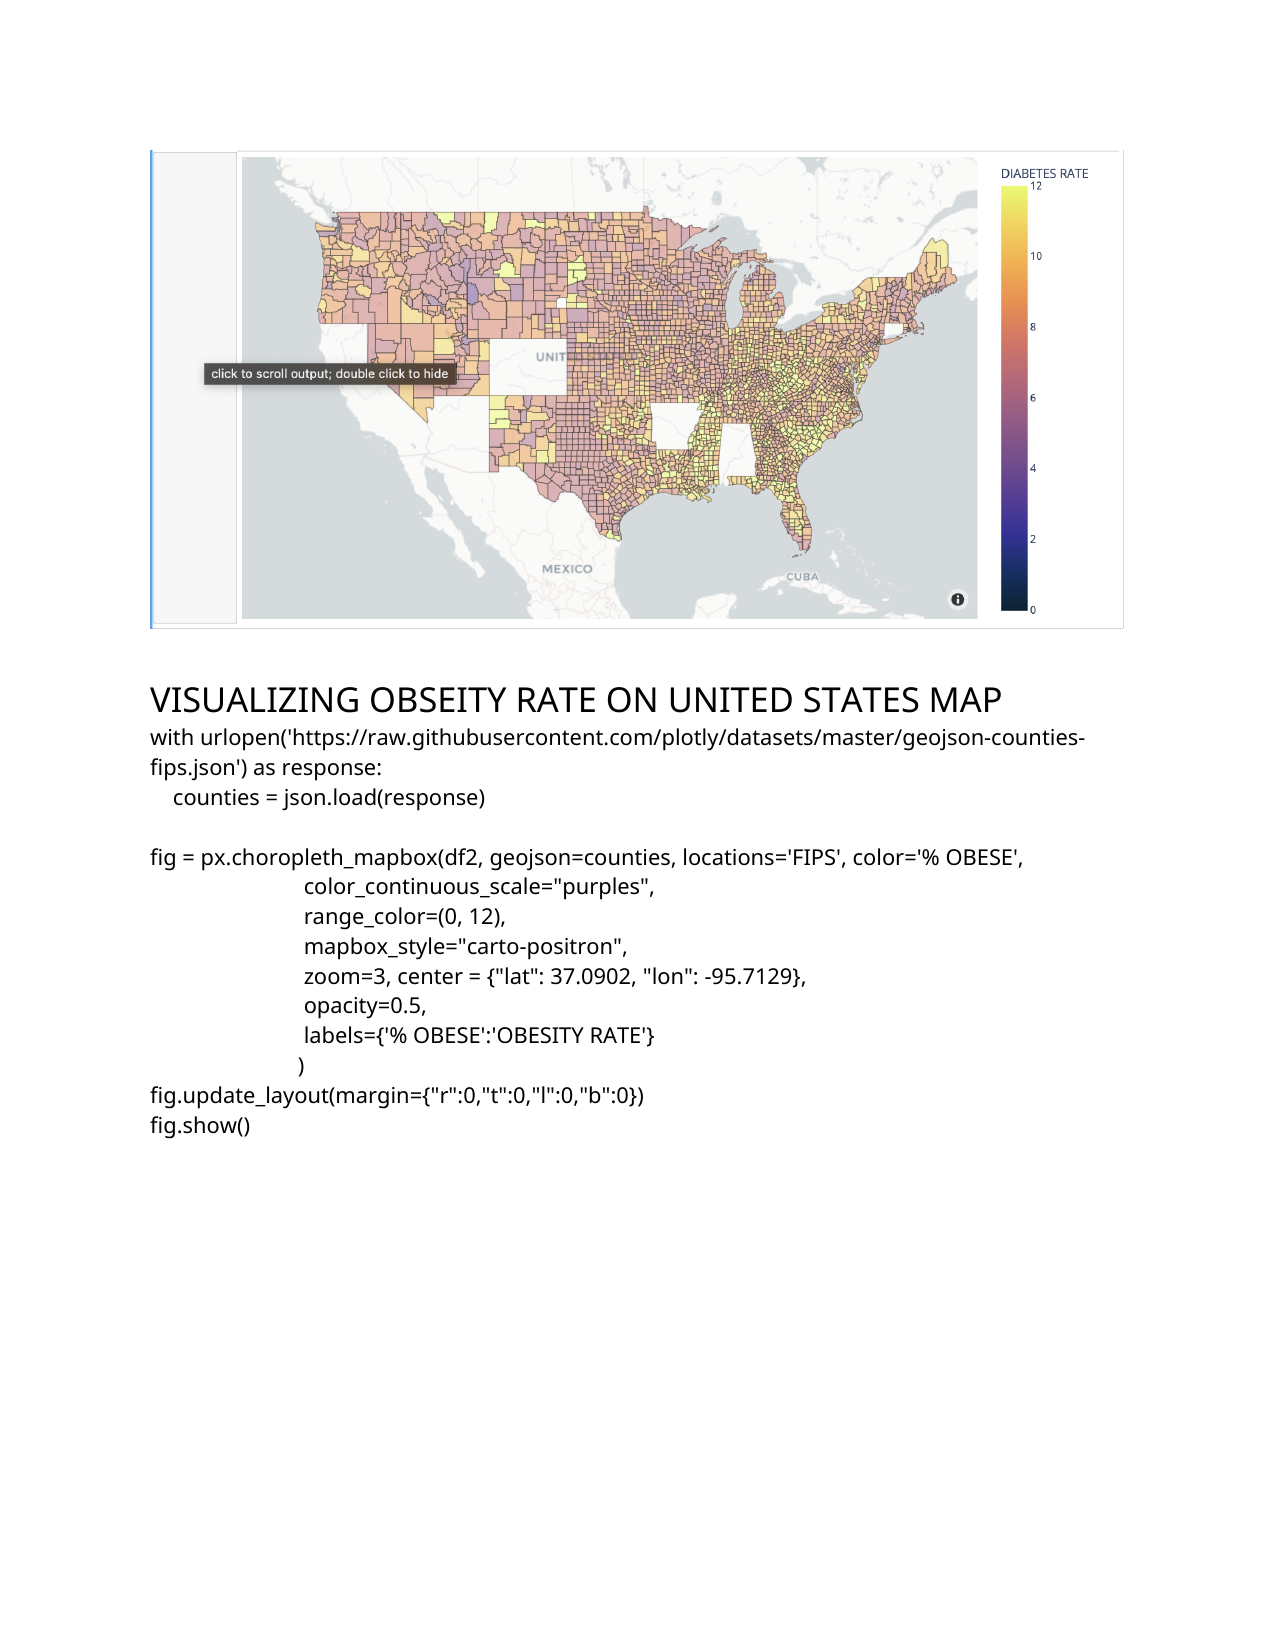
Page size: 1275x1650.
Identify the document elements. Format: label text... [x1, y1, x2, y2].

text fig.show() [150, 1110, 1125, 1139]
text range_color=(0, 12), [150, 901, 1125, 931]
text mapbox_style="carto-positron", [150, 931, 1125, 961]
text labels={'% OBESE':'OBESITY RATE'} [150, 1020, 1125, 1050]
text opacity=0.5, [150, 991, 1125, 1020]
text with urlopen('https://raw.githubusercontent.com/plotly/datasets/master/geojson-counties-fips.json') as response: [150, 722, 1125, 782]
text zoom=3, center = {"lat": 37.0902, "lon": -95.7129}, [150, 961, 1125, 991]
text color_continuous_scale="purples", [150, 871, 1125, 901]
text ) [150, 1050, 1125, 1080]
subtitle VISUALIZING OBSEITY RATE ON UNITED STATES MAP [150, 676, 1125, 722]
text fig = px.choropleth_mapbox(df2, geojson=counties, locations='FIPS', color='% OBESE', [150, 842, 1125, 871]
text fig.update_layout(margin={"r":0,"t":0,"l":0,"b":0}) [150, 1080, 1125, 1110]
picture [150, 150, 1125, 630]
text counties = json.load(response) [150, 782, 1125, 812]
